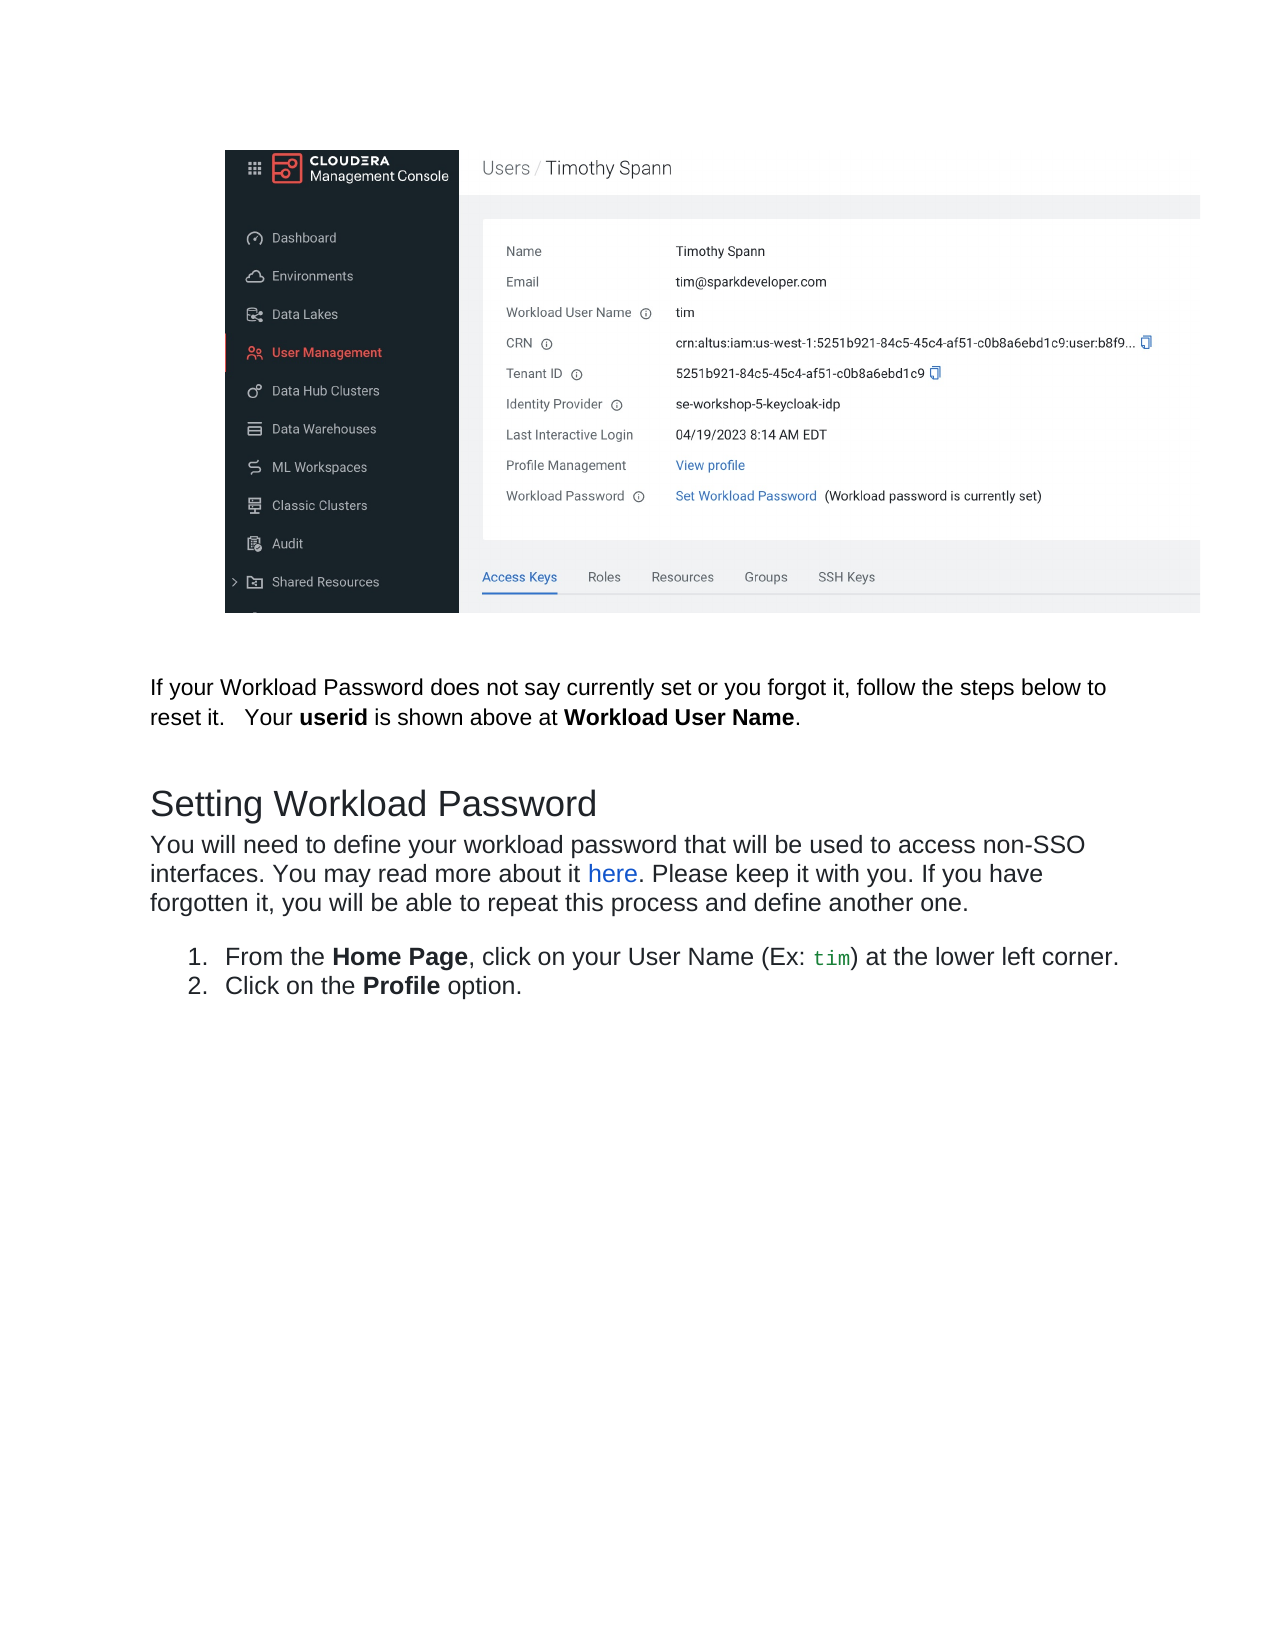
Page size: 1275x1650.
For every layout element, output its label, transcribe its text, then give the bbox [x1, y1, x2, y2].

list From the Home Page, click on your User Name (Ex: tim) at the lower left corner. [187, 942, 1125, 971]
picture [225, 150, 1200, 613]
text You will need to define your workload password that will be used to access non-SSO interfaces. You may read more about it here. Please keep it with you. If you have forgotten it, you will be able to repeat this process and define another one. [150, 830, 1125, 917]
text Setting Workload Password [150, 782, 1125, 824]
text If your Workload Password does not say currently set or you forgot it, follow the steps below to reset it. Your userid is shown above at Workload User Name. [150, 673, 1125, 730]
list Click on the Profile option. [187, 971, 1125, 1000]
